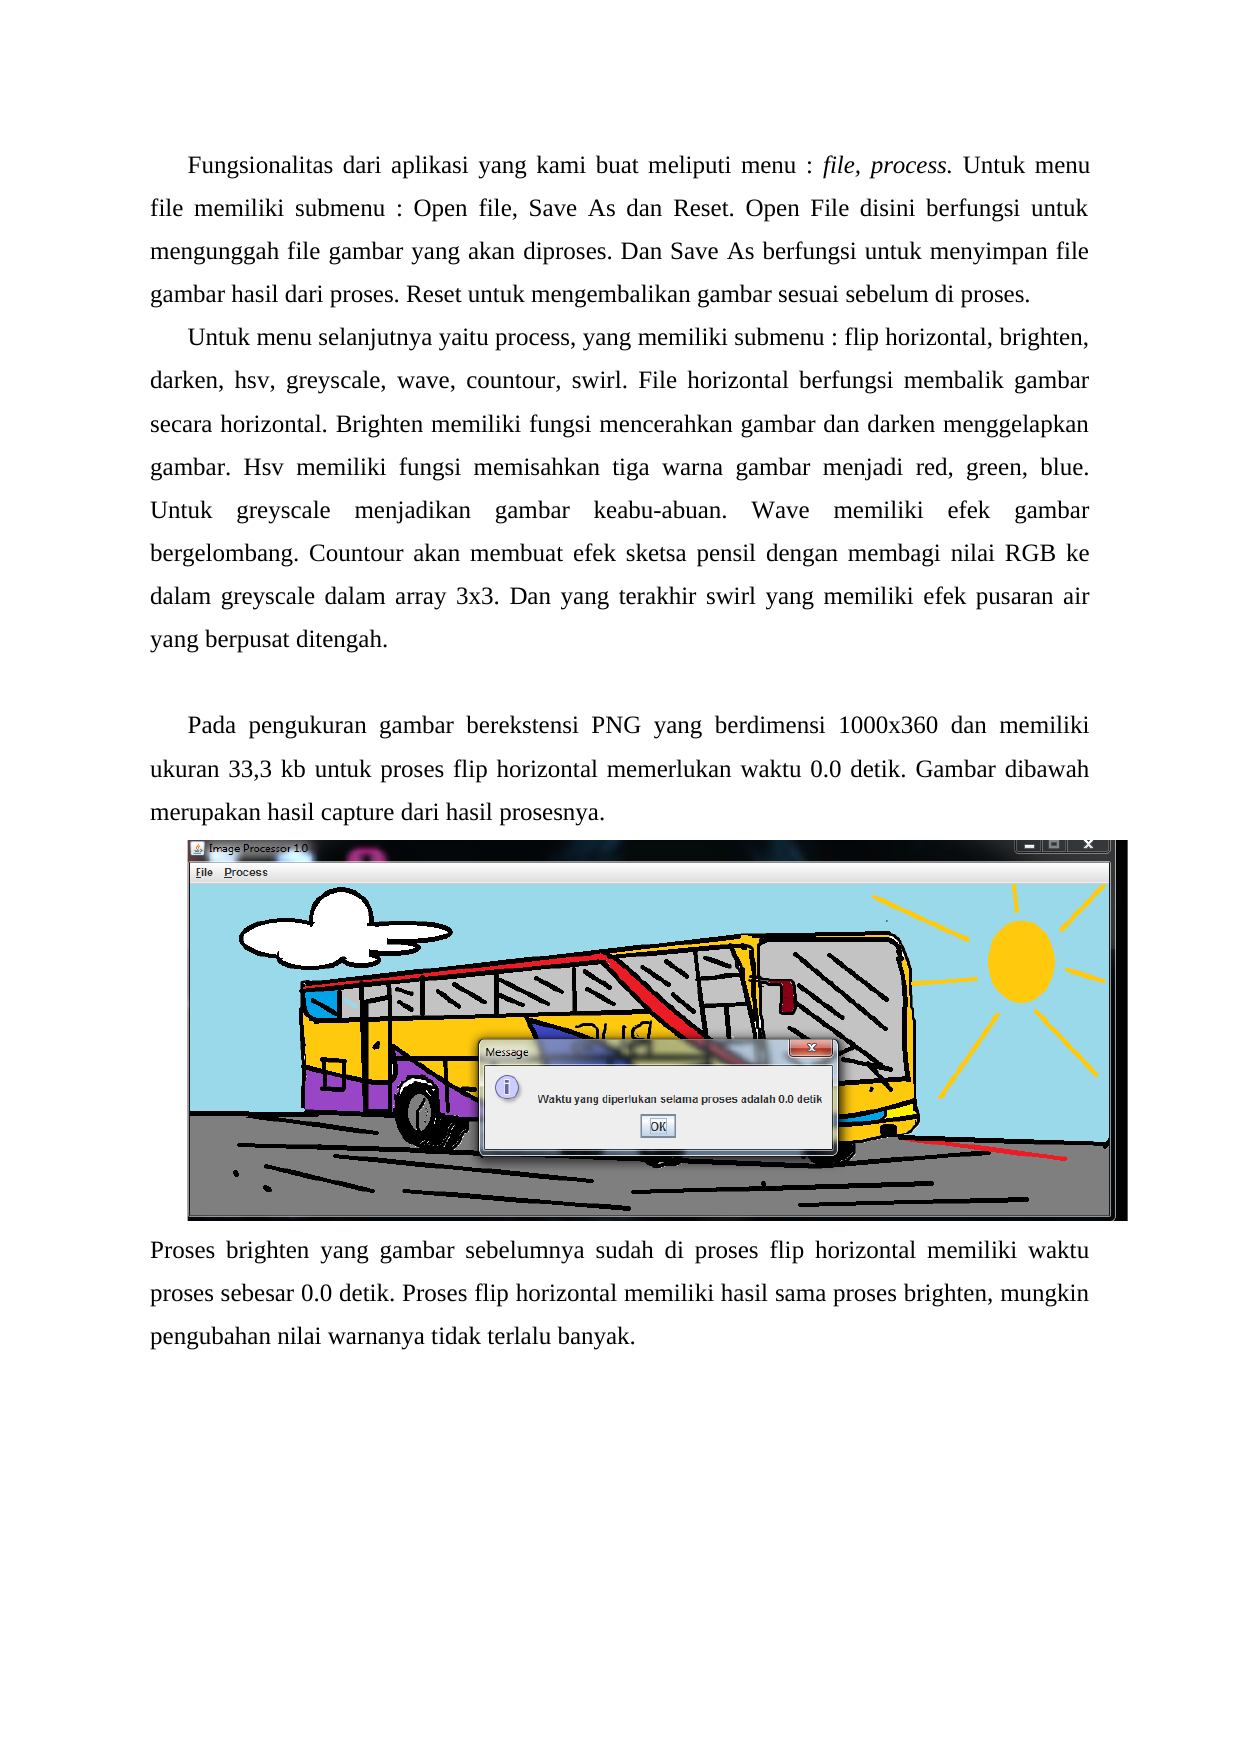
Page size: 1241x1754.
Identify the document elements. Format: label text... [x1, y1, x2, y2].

picture [187, 840, 1128, 1221]
text Fungsionalitas dari aplikasi yang kami buat meliputi menu : file, process. Untuk menu file memiliki submenu : Open file, Save As dan Reset. Open File disini berfungsi untuk mengunggah file gambar yang akan diproses. Dan Save As berfungsi untuk menyimpan file gambar hasil dari proses. Reset untuk mengembalikan gambar sesuai sebelum di proses. [150, 150, 1090, 308]
text Untuk menu selanjutnya yaitu process, yang memiliki submenu : flip horizontal, brighten, darken, hsv, greyscale, wave, countour, swirl. File horizontal berfungsi membalik gambar secara horizontal. Brighten memiliki fungsi mencerahkan gambar dan darken menggelapkan gambar. Hsv memiliki fungsi memisahkan tiga warna gambar menjadi red, green, blue. Untuk greyscale menjadikan gambar keabu-abuan. Wave memiliki efek gambar bergelombang. Countour akan membuat efek sketsa pensil dengan membagi nilai RGB ke dalam greyscale dalam array 3x3. Dan yang terakhir swirl yang memiliki efek pusaran air yang berpusat ditengah. [150, 322, 1090, 653]
text Proses brighten yang gambar sebelumnya sudah di proses flip horizontal memiliki waktu proses sebesar 0.0 detik. Proses flip horizontal memiliki hasil sama proses brighten, mungkin pengubahan nilai warnanya tidak terlalu banyak. [150, 1235, 1090, 1350]
text Pada pengukuran gambar berekstensi PNG yang berdimensi 1000x360 dan memiliki ukuran 33,3 kb untuk proses flip horizontal memerlukan waktu 0.0 detik. Gambar dibawah merupakan hasil capture dari hasil prosesnya. [150, 711, 1090, 826]
